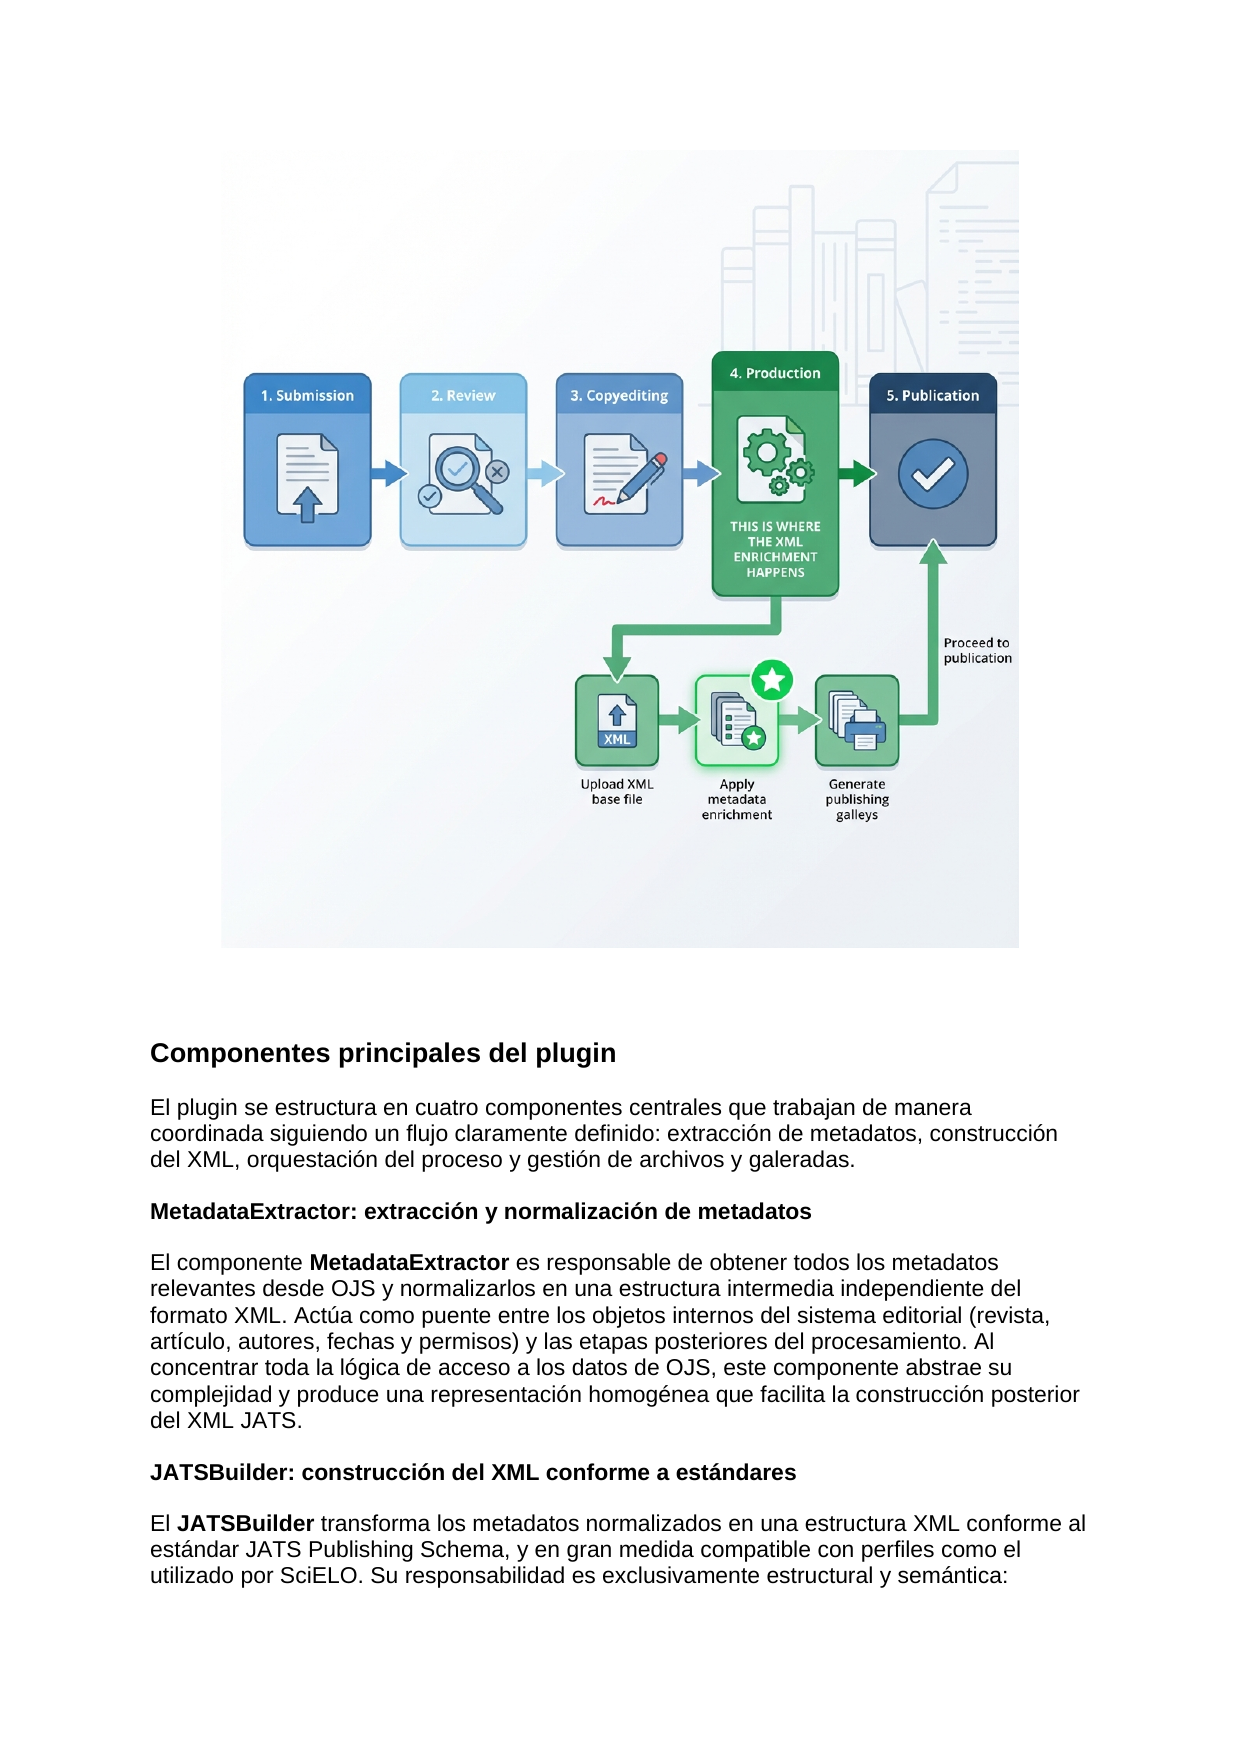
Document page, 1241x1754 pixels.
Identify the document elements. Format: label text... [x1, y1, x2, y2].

picture [221, 150, 1019, 948]
subtitle JATSBuilder: construcción del XML conforme a estándares [150, 1458, 1090, 1485]
subtitle Componentes principales del plugin [150, 1037, 1090, 1068]
text El plugin se estructura en cuatro componentes centrales que trabajan de manera coordinada siguiendo un flujo claramente definido: extracción de metadatos, construcción del XML, orquestación del proceso y gestión de archivos y galeradas. [150, 1093, 1090, 1173]
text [150, 1510, 1090, 1589]
subtitle MetadataExtractor: extracción y normalización de metadatos [150, 1198, 1090, 1224]
text El componente MetadataExtractor es responsable de obtener todos los metadatos relevantes desde OJS y normalizarlos en una estructura intermedia independiente del formato XML. Actúa como puente entre los objetos internos del sistema editorial (revista, artículo, autores, fechas y permisos) y las etapas posteriores del procesamiento. Al concentrar toda la lógica de acceso a los datos de OJS, este componente abstrae su complejidad y produce una representación homogénea que facilita la construcción posterior del XML JATS. [150, 1249, 1090, 1433]
